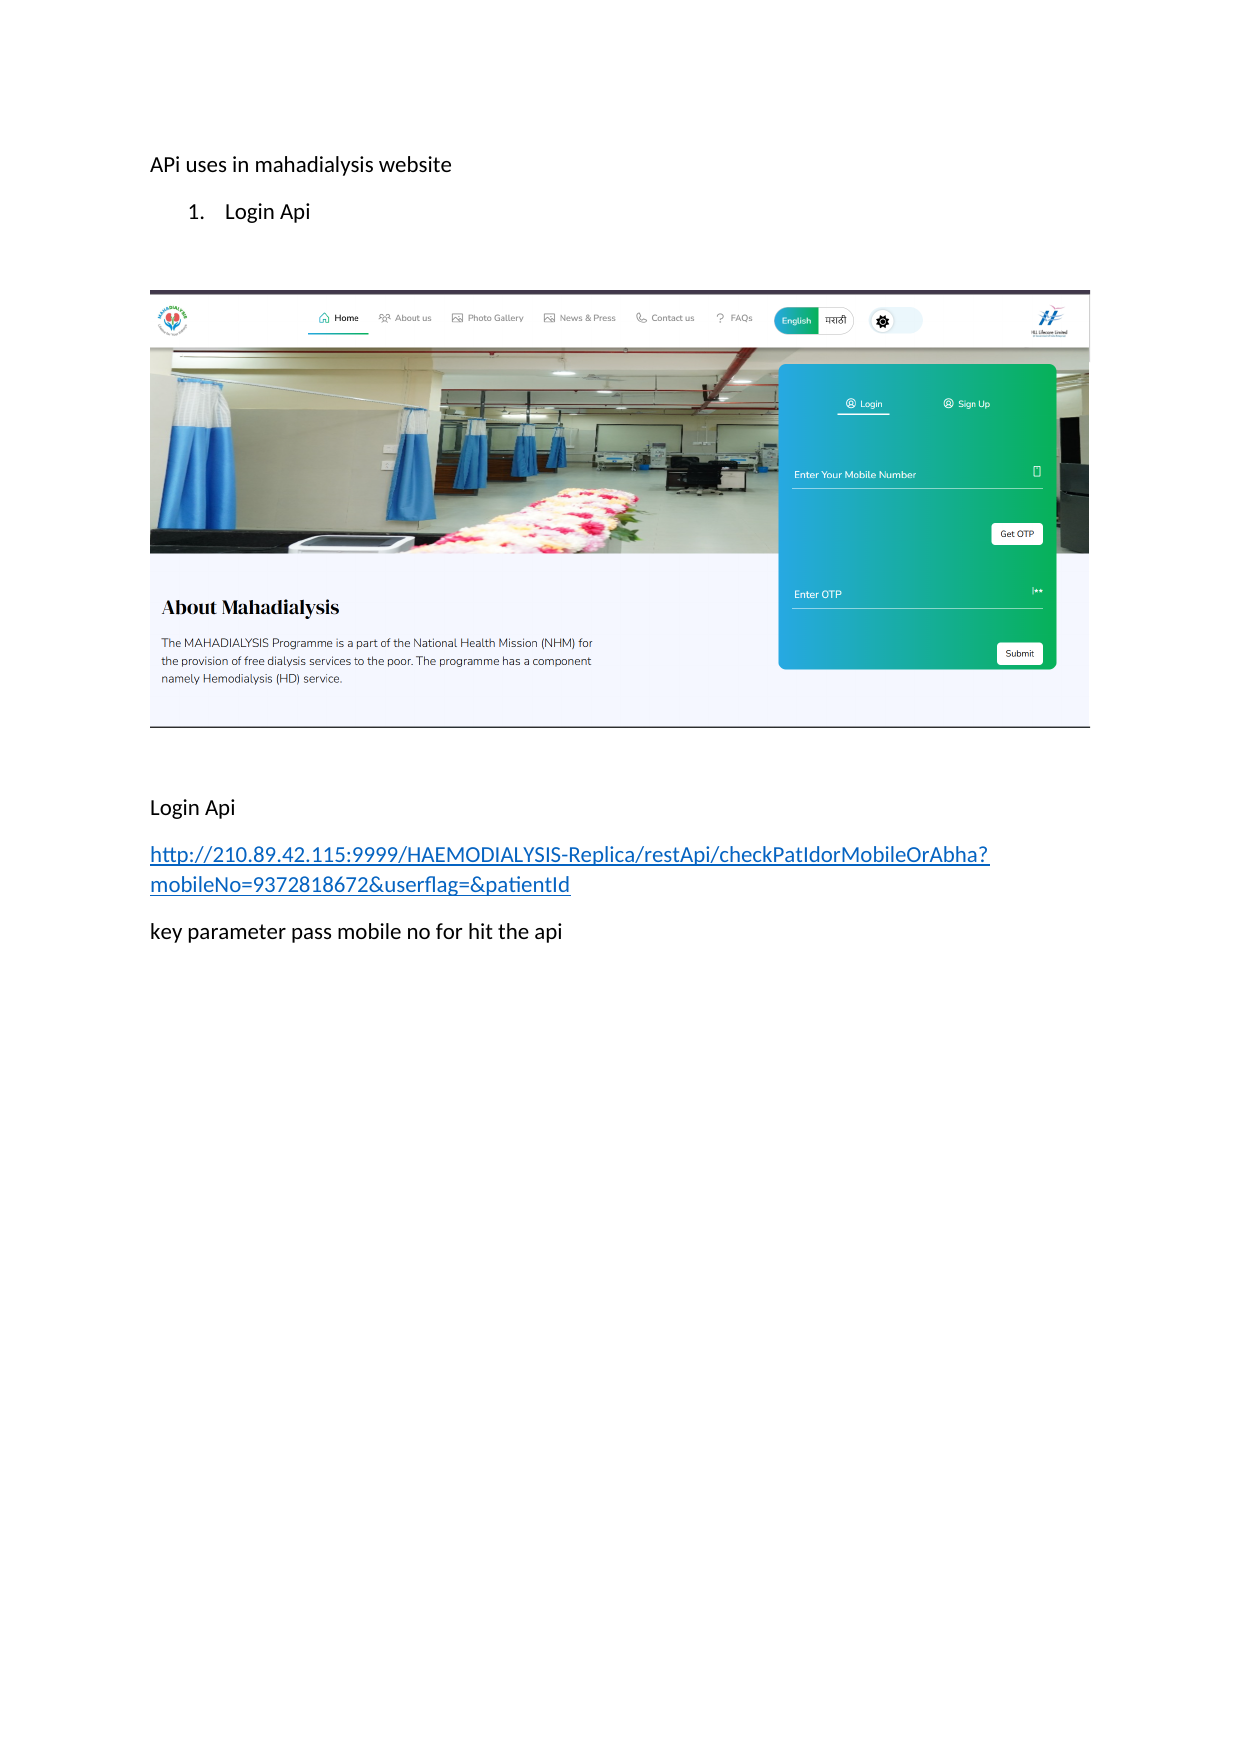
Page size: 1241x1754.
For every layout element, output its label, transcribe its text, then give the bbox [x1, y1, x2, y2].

text http://210.89.42.115:9999/HAEMODIALYSIS-Replica/restApi/checkPatIdorMobileOrAbha?mobileNo=9372818672&userflag=&patientId [150, 840, 1090, 899]
text Login Api [150, 793, 1090, 822]
text APi uses in mahadialysis website [150, 150, 1090, 178]
picture [150, 290, 1091, 728]
text key parameter pass mobile no for hit the api [150, 917, 1090, 946]
list Login Api [187, 197, 1090, 225]
